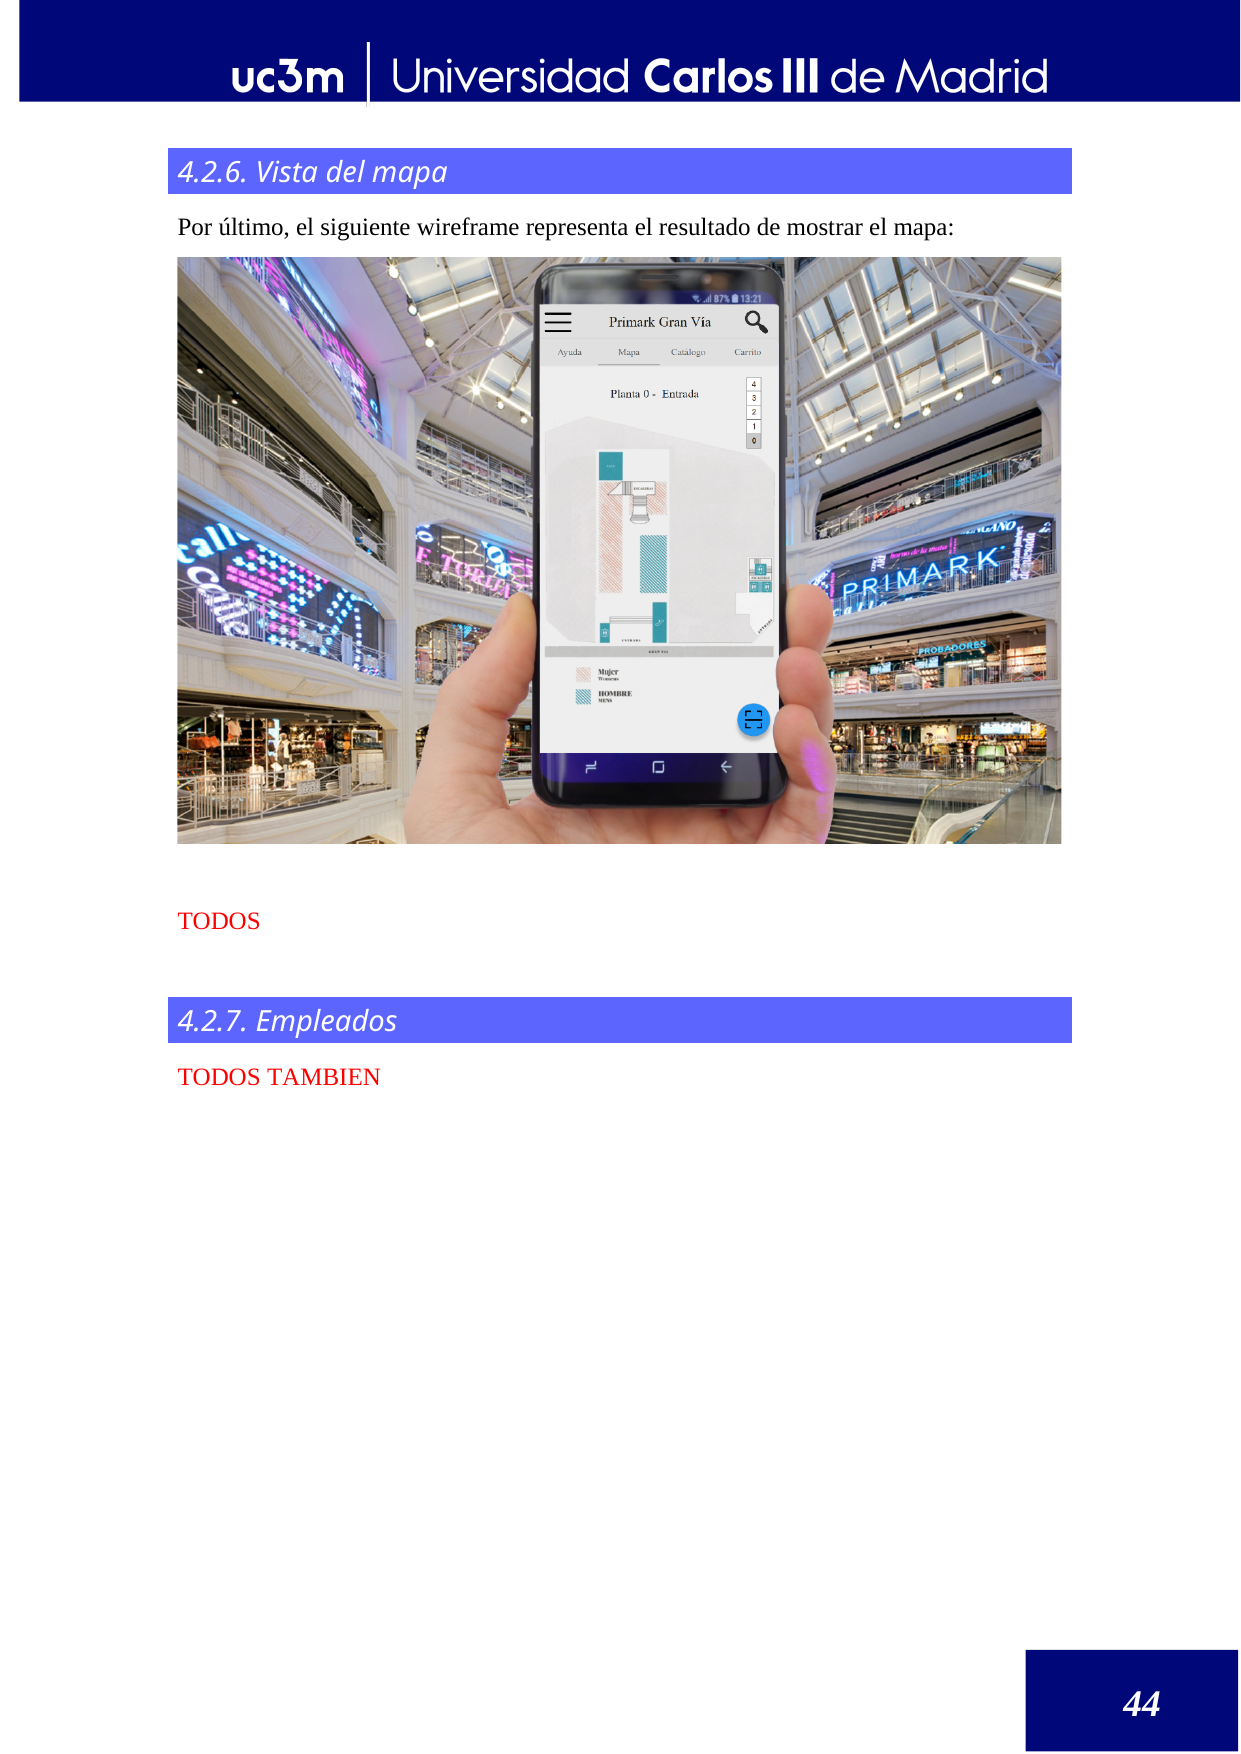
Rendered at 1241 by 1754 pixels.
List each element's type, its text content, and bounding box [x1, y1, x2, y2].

text TODOS [177, 906, 1063, 935]
picture [196, 31, 1083, 107]
text Por último, el siguiente wireframe representa el resultado de mostrar el mapa: [177, 212, 1063, 241]
text TODOS TAMBIEN [177, 1062, 1063, 1090]
subtitle Vista del mapa [169, 149, 1071, 193]
subtitle Empleados [169, 998, 1071, 1042]
picture [177, 257, 1062, 844]
